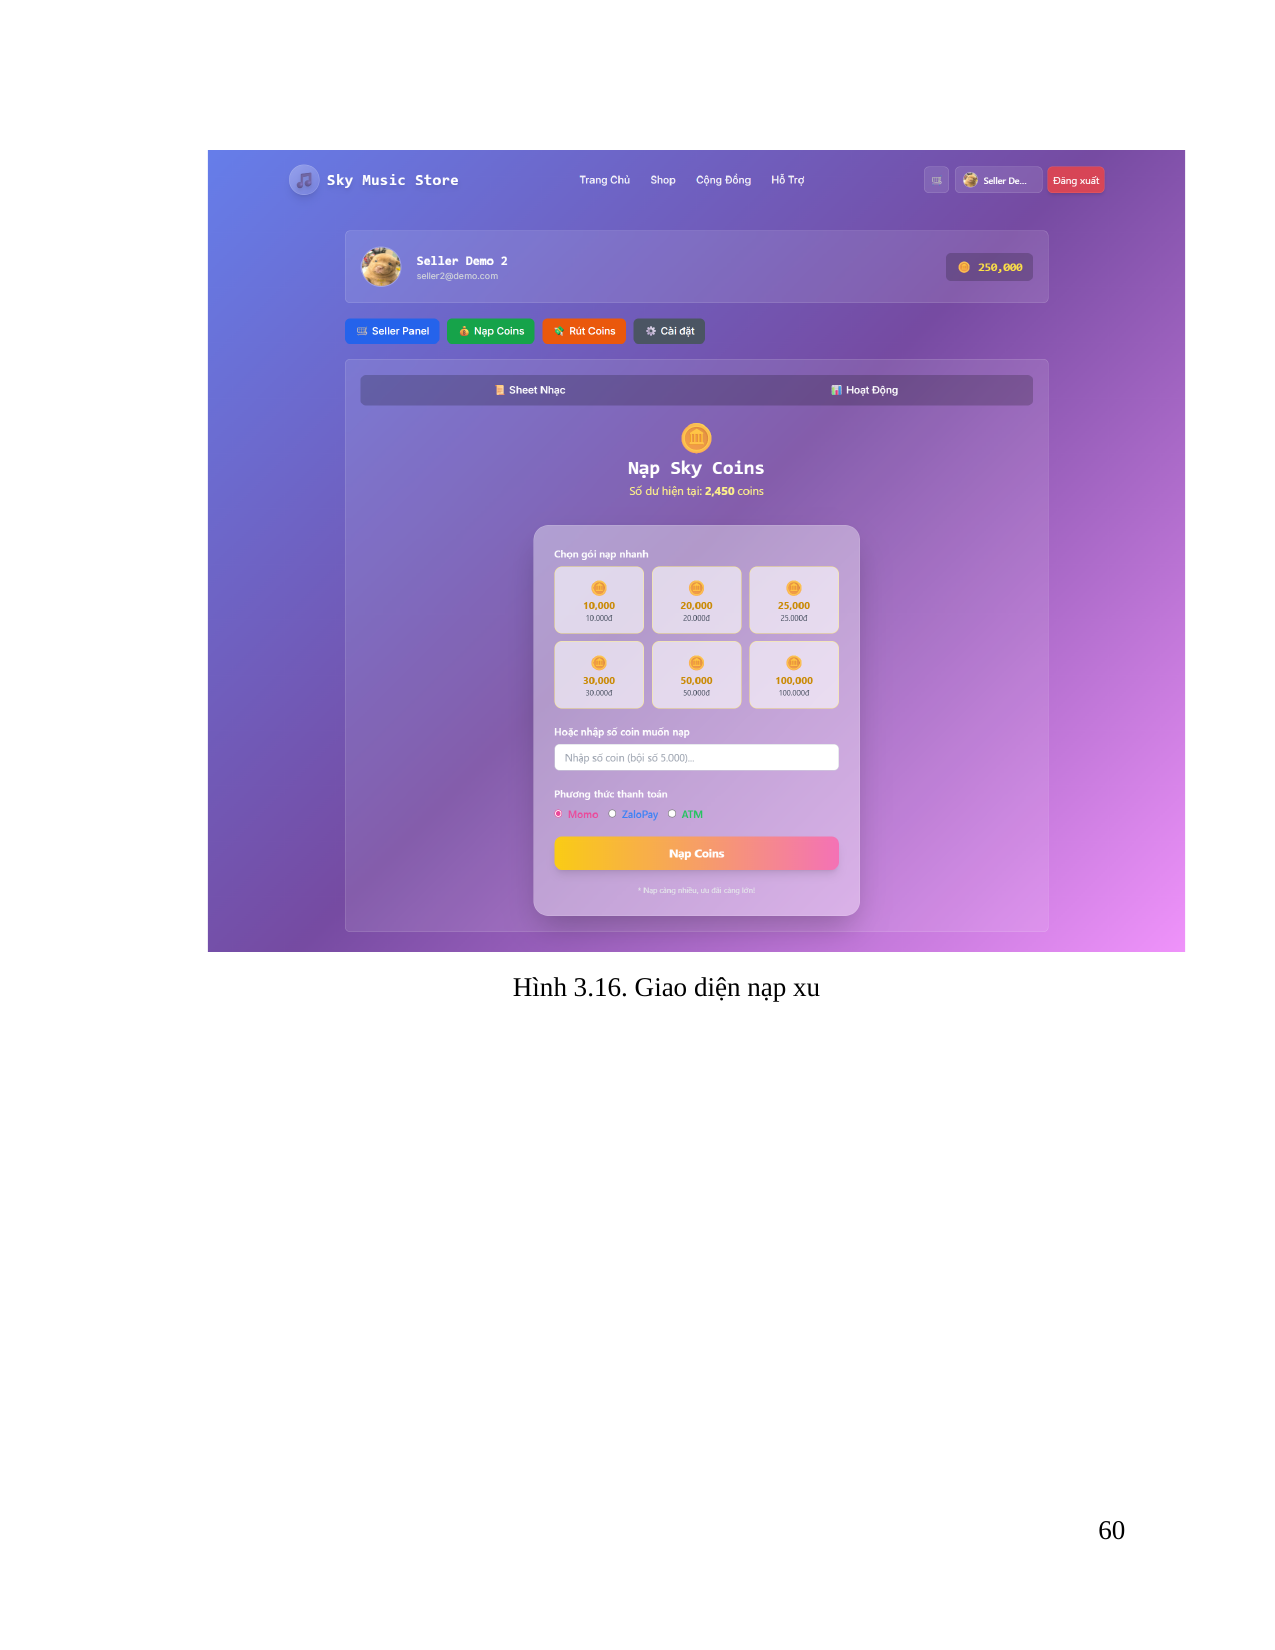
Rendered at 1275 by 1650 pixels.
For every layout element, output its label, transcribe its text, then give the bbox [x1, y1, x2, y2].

text Hình 3.16. Giao diện nạp xu [208, 971, 1125, 1002]
picture [207, 150, 1186, 952]
